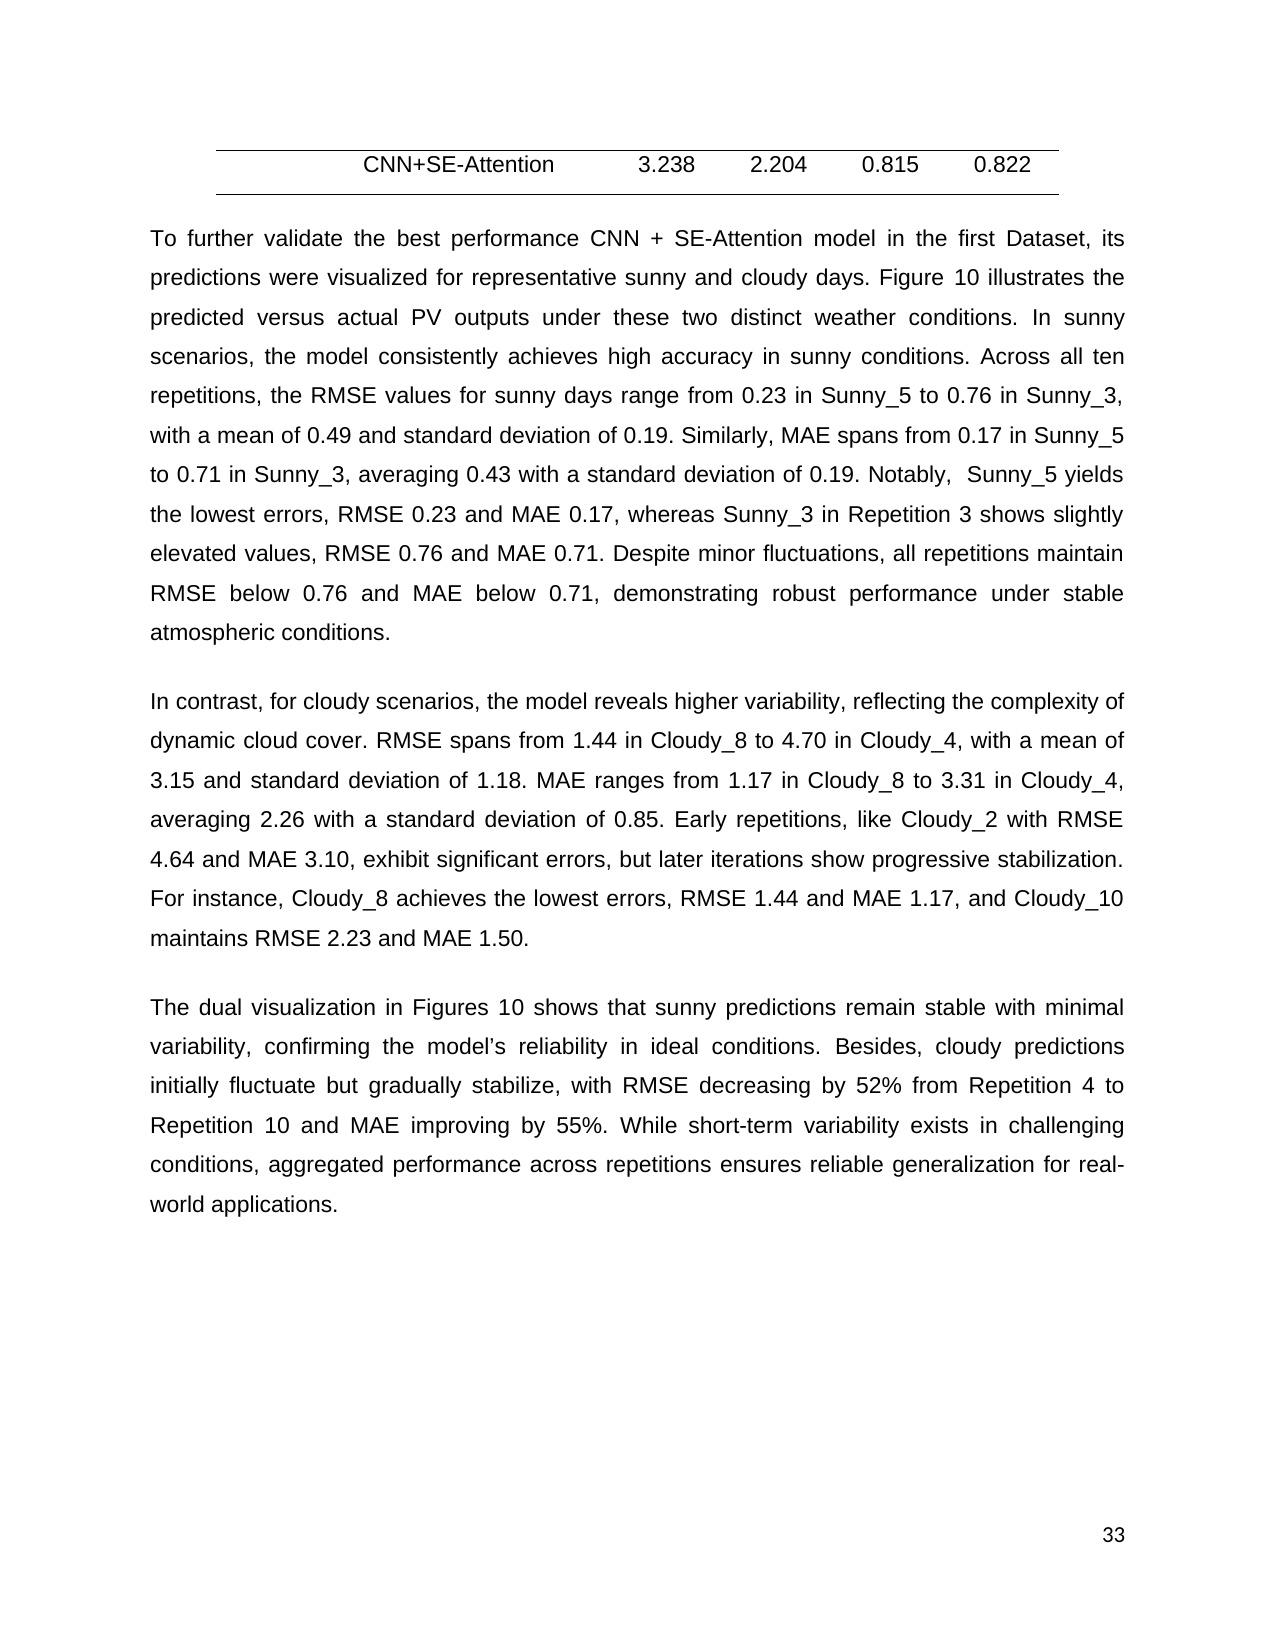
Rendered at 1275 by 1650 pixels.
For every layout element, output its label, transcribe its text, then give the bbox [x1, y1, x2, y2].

table_cell 0.815 [834, 151, 946, 194]
text The dual visualization in Figures 10 shows that sunny predictions remain stable with minimal variability, confirming the model’s reliability in ideal conditions. Besides, cloudy predictions initially fluctuate but gradually stabilize, with RMSE decreasing by 52% from Repetition 4 to Repetition 10 and MAE improving by 55%. While short-term variability exists in challenging conditions, aggregated performance across repetitions ensures reliable generalization for real-world applications. [150, 993, 1125, 1217]
text To further validate the best performance CNN + SE-Attention model in the first Dataset, its predictions were visualized for representative sunny and cloudy days. Figure 10 illustrates the predicted versus actual PV outputs under these two distinct weather conditions. In sunny scenarios, the model consistently achieves high accuracy in sunny conditions. Across all ten repetitions, the RMSE values for sunny days range from 0.23 in Sunny_5 to 0.76 in Sunny_3, with a mean of 0.49 and standard deviation of 0.19. Similarly, MAE spans from 0.17 in Sunny_5 to 0.71 in Sunny_3, averaging 0.43 with a standard deviation of 0.19. Notably, Sunny_5 yields the lowest errors, RMSE 0.23 and MAE 0.17, whereas Sunny_3 in Repetition 3 shows slightly elevated values, RMSE 0.76 and MAE 0.71. Despite minor fluctuations, all repetitions maintain RMSE below 0.76 and MAE below 0.71, demonstrating robust performance under stable atmospheric conditions. [150, 224, 1125, 646]
text In contrast, for cloudy scenarios, the model reveals higher variability, reflecting the complexity of dynamic cloud cover. RMSE spans from 1.44 in Cloudy_8 to 4.70 in Cloudy_4, with a mean of 3.15 and standard deviation of 1.18. MAE ranges from 1.17 in Cloudy_8 to 3.31 in Cloudy_4, averaging 2.26 with a standard deviation of 0.85. Early repetitions, like Cloudy_2 with RMSE 4.64 and MAE 3.10, exhibit significant errors, but later iterations show progressive stabilization. For instance, Cloudy_8 achieves the lowest errors, RMSE 1.44 and MAE 1.17, and Cloudy_10 maintains RMSE 2.23 and MAE 1.50. [150, 688, 1125, 951]
table_cell 3.238 [611, 151, 722, 194]
table_cell CNN+SE-Attention [352, 151, 611, 194]
table_cell 2.204 [723, 151, 834, 194]
table_cell 0.822 [946, 151, 1058, 194]
